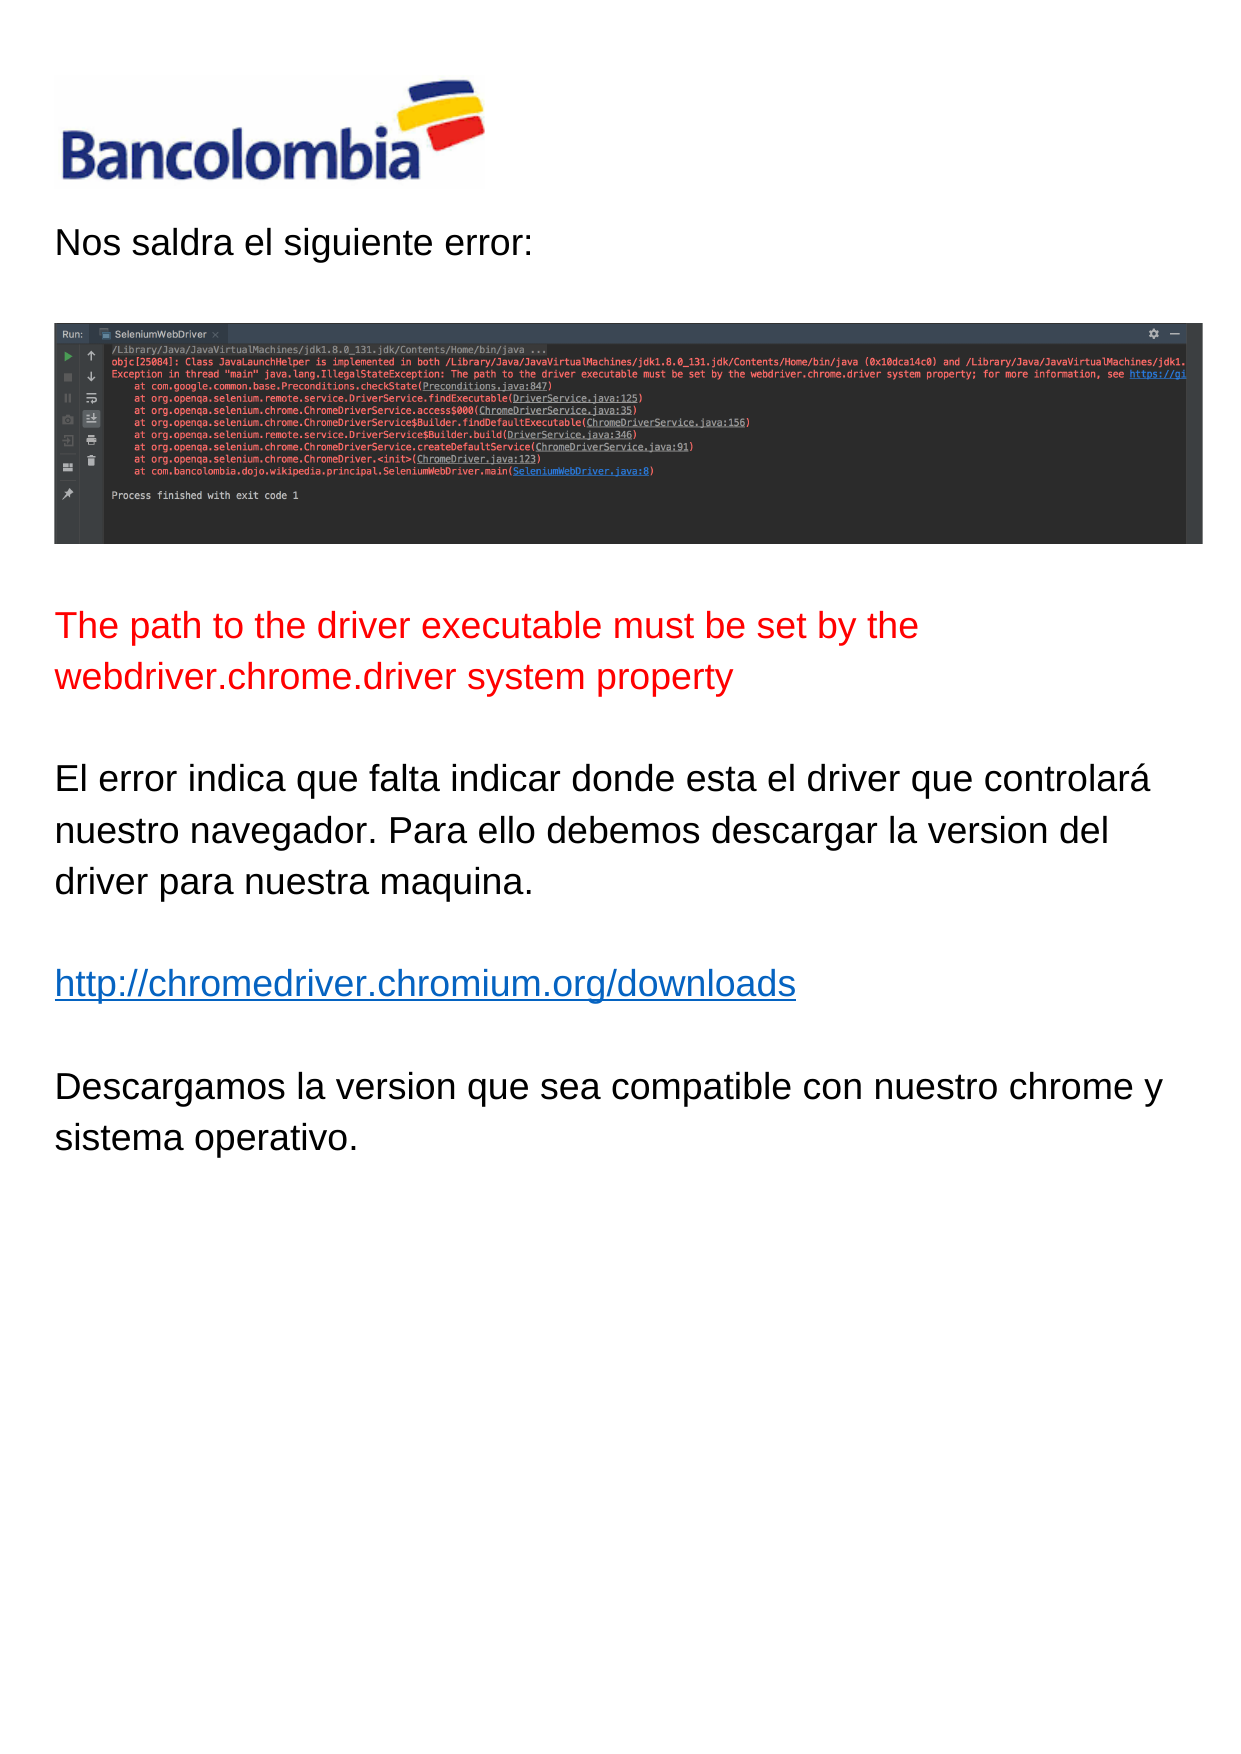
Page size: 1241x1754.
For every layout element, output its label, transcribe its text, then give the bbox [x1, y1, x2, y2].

text Descargamos la version que sea compatible con nuestro chrome y sistema operativo. [54, 1064, 1203, 1158]
text Nos saldra el siguiente error: [54, 221, 1203, 264]
text http://chromedriver.chromium.org/downloads [54, 962, 1203, 1005]
picture [54, 323, 1203, 544]
text El error indica que falta indicar donde esta el driver que controlará nuestro navegador. Para ello debemos descargar la version del driver para nuestra maquina. [54, 757, 1203, 902]
text The path to the driver executable must be set by the webdriver.chrome.driver system property [54, 603, 1203, 697]
picture [54, 75, 488, 189]
